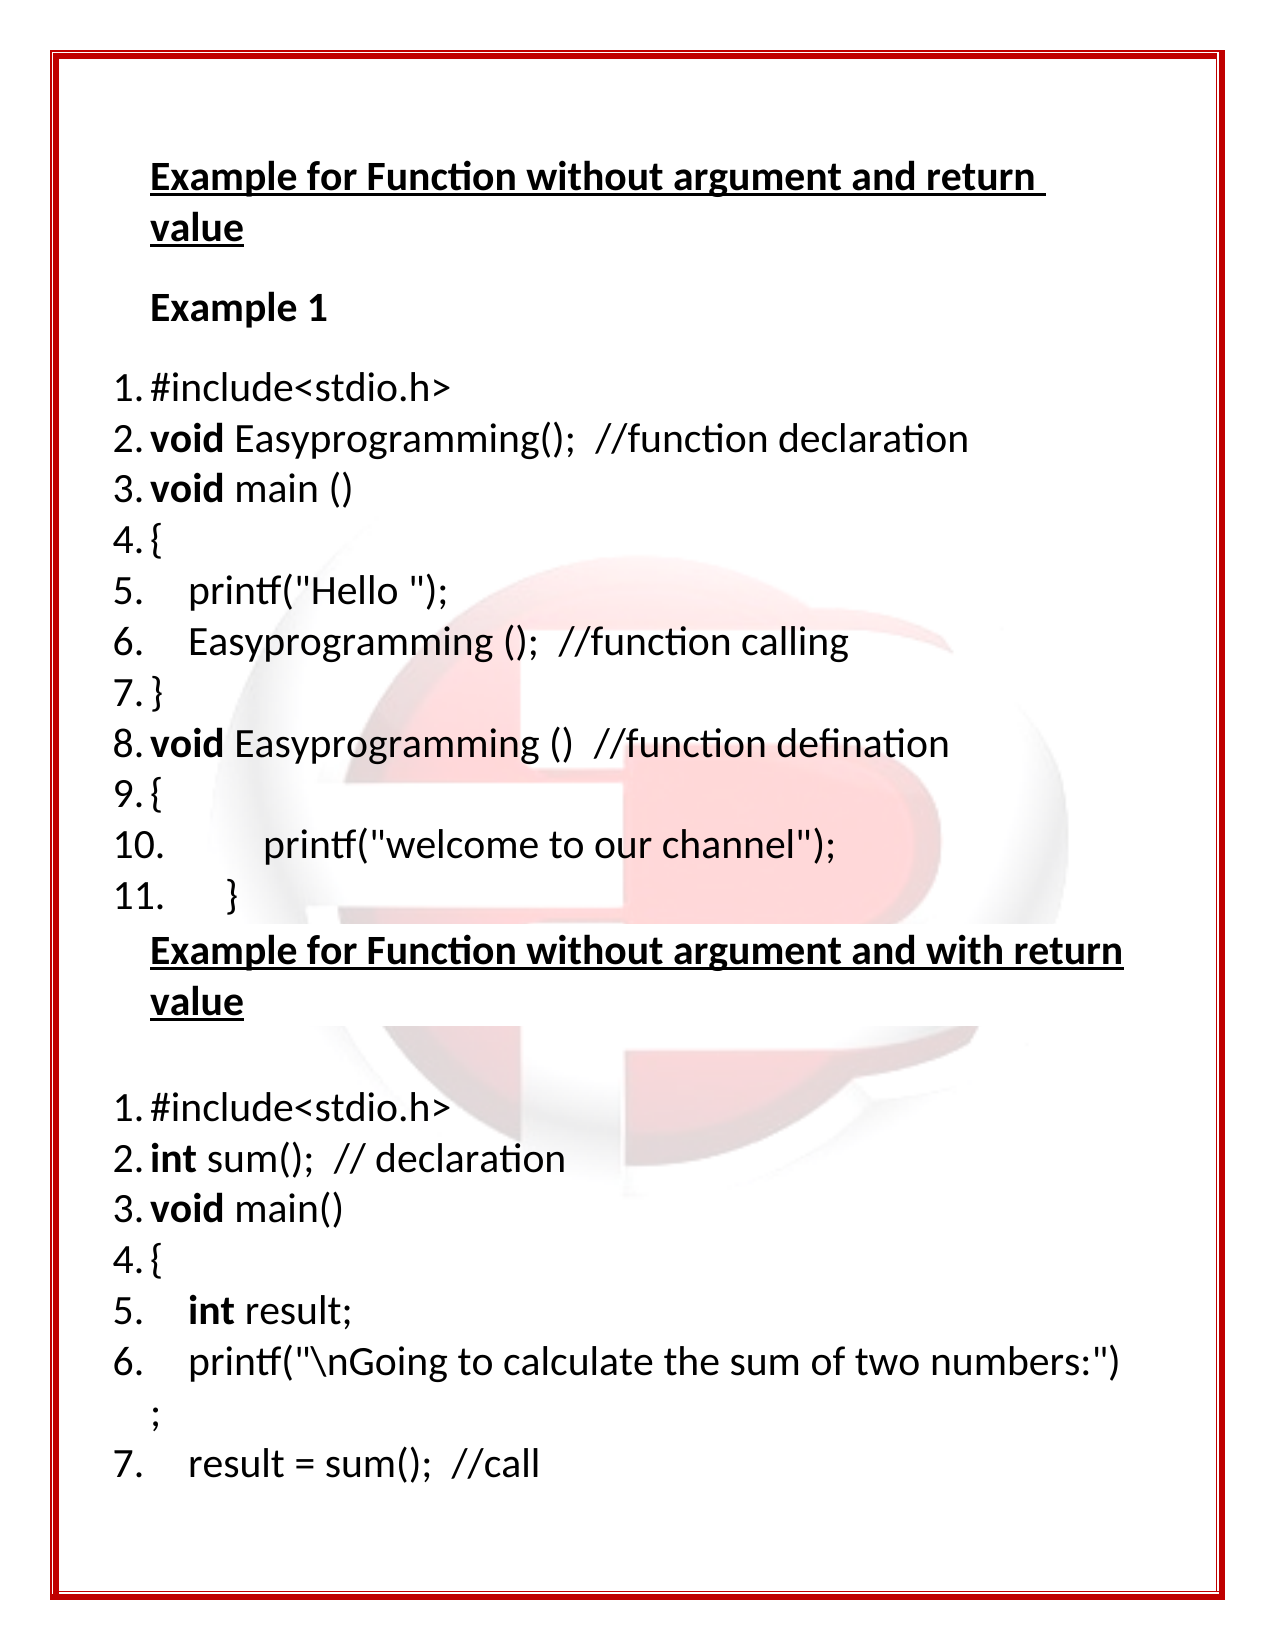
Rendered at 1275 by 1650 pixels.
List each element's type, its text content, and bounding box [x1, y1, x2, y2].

list } [112, 666, 1125, 717]
list { [112, 767, 1125, 818]
list void main() [112, 1182, 1125, 1233]
list int result; [112, 1284, 1125, 1335]
list void Easyprogramming () //function defination [112, 717, 1125, 767]
list void Easyprogramming(); //function declaration [112, 412, 1125, 462]
text Example 1 [150, 281, 1125, 332]
list printf("\nGoing to calculate the sum of two numbers:"); [112, 1335, 1125, 1437]
list } [112, 869, 1125, 920]
list printf("Hello "); [112, 564, 1125, 615]
subtitle Example for Function without argument and with return value [150, 924, 1125, 1026]
list { [112, 1233, 1125, 1284]
list Easyprogramming (); //function calling [112, 615, 1125, 666]
subtitle Example for Function without argument and return value [150, 150, 1125, 252]
list #include<stdio.h> [112, 361, 1125, 412]
list #include<stdio.h> [112, 1081, 1125, 1132]
list void main () [112, 462, 1125, 513]
list printf("welcome to our channel"); [112, 818, 1125, 869]
list int sum(); // declaration [112, 1132, 1125, 1182]
list result = sum(); //call [112, 1437, 1125, 1487]
list { [112, 513, 1125, 564]
